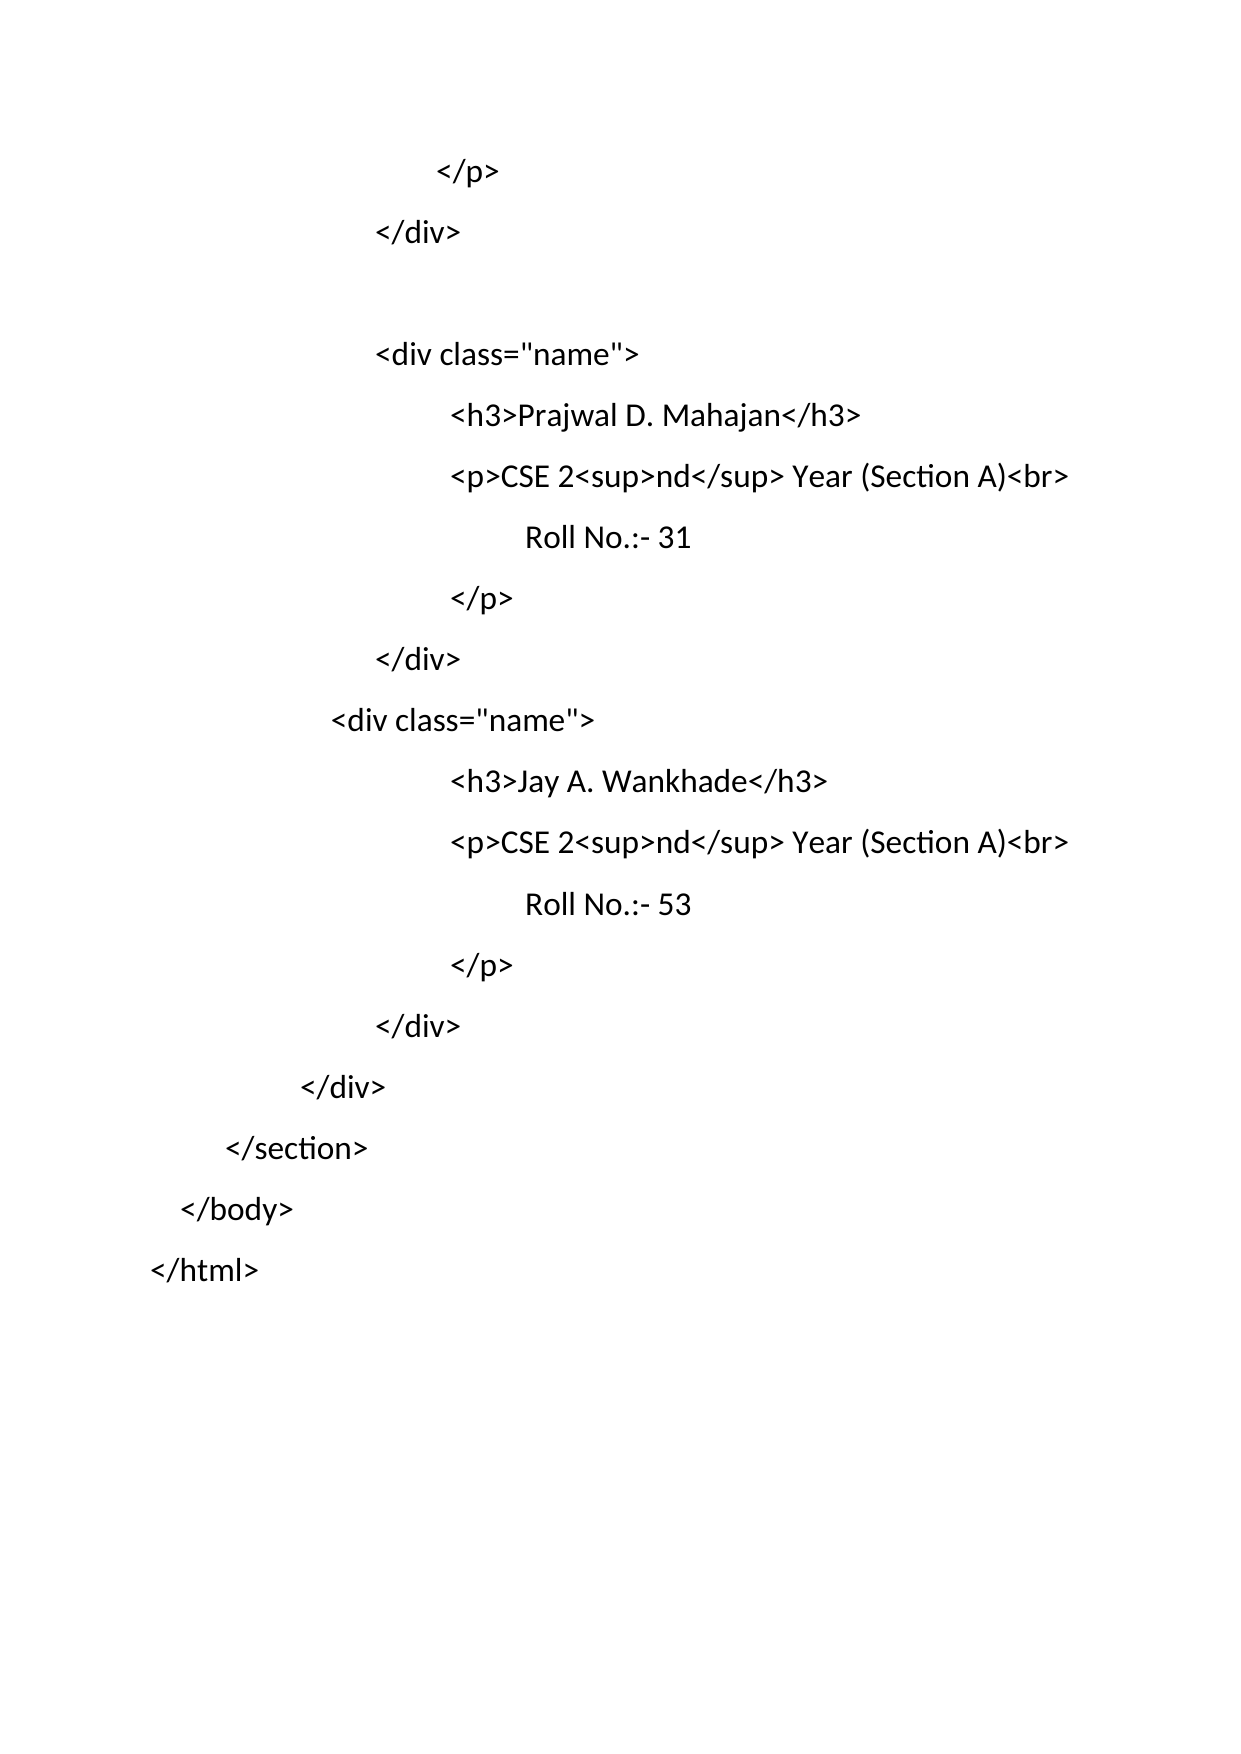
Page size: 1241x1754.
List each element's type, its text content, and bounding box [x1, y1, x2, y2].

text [150, 455, 1090, 496]
text </p> [150, 150, 1090, 191]
text </div> [150, 638, 1090, 679]
text <h3>Jay A. Wankhade</h3> [150, 760, 1090, 801]
text Roll No.:- 53 [150, 882, 1090, 923]
text </body> [150, 1188, 1090, 1228]
text <p>CSE 2<sup>nd</sup> Year (Section A)<br> [150, 821, 1090, 862]
text </div> [150, 1066, 1090, 1106]
text <div class="name"> [150, 699, 1090, 740]
text </p> [150, 943, 1090, 984]
text <div class="name"> [150, 333, 1090, 374]
text </div> [150, 211, 1090, 252]
text Roll No.:- 31 [150, 516, 1090, 557]
text <h3>Prajwal D. Mahajan</h3> [150, 394, 1090, 435]
text </div> [150, 1004, 1090, 1045]
text </html> [150, 1249, 1090, 1289]
text </section> [150, 1127, 1090, 1167]
text </p> [150, 577, 1090, 618]
